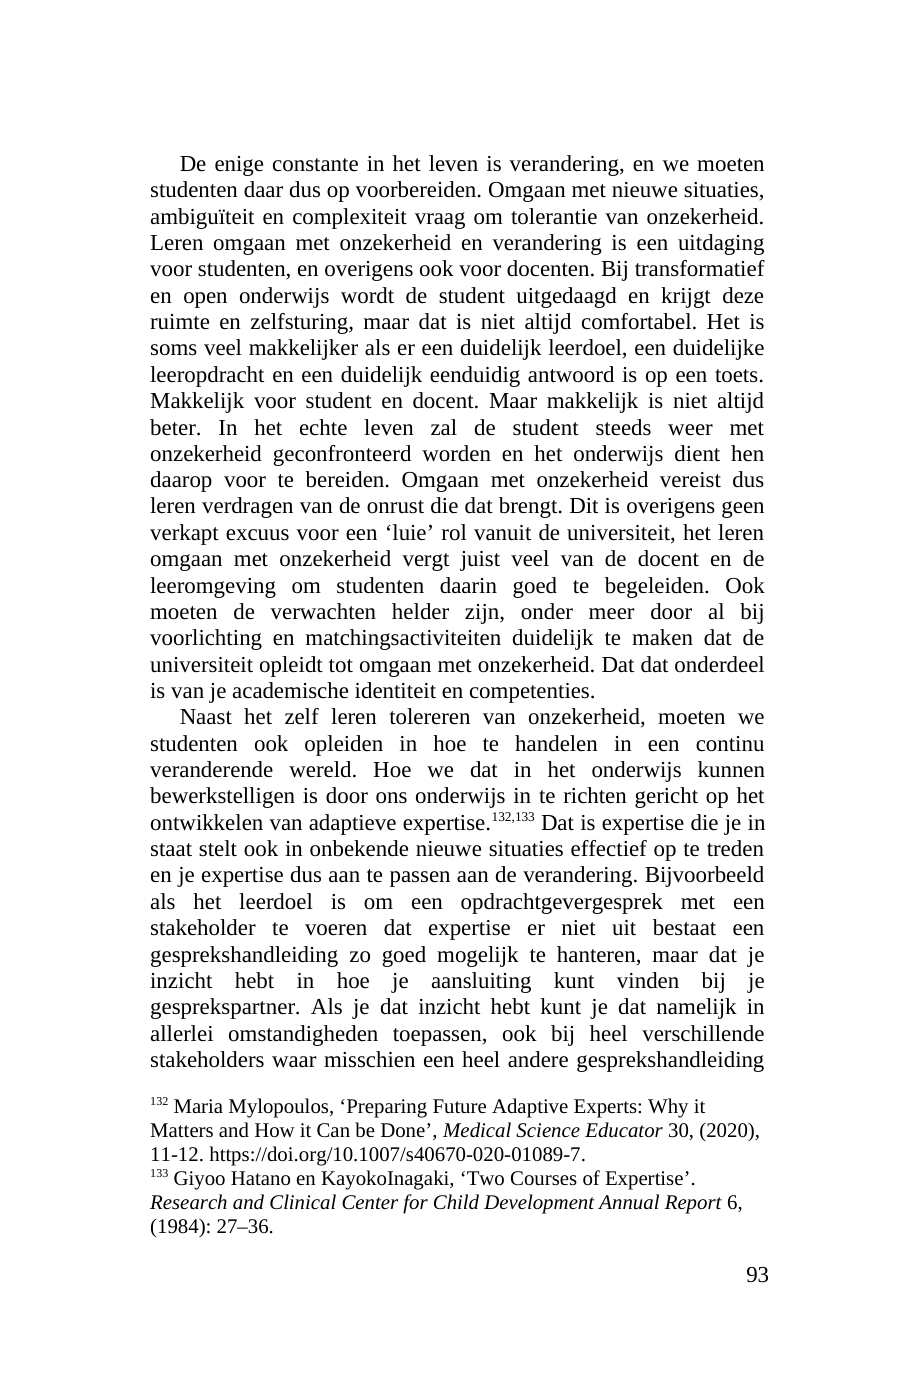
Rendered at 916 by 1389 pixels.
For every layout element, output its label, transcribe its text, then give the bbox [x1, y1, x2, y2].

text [150, 703, 766, 1072]
text De enige constante in het leven is verandering, en we moeten studenten daar dus op voorbereiden. Omgaan met nieuwe situaties, ambiguïteit en complexiteit vraag om tolerantie van onzekerheid. Leren omgaan met onzekerheid en verandering is een uitdaging voor studenten, en overigens ook voor docenten. Bij transformatief en open onderwijs wordt de student uitgedaagd en krijgt deze ruimte en zelfsturing, maar dat is niet altijd comfortabel. Het is soms veel makkelijker als er een duidelijk leerdoel, een duidelijke leeropdracht en een duidelijk eenduidig antwoord is op een toets. Makkelijk voor student en docent. Maar makkelijk is niet altijd beter. In het echte leven zal de student steeds weer met onzekerheid geconfronteerd worden en het onderwijs dient hen daarop voor te bereiden. Omgaan met onzekerheid vereist dus leren verdragen van de onrust die dat brengt. Dit is overigens geen verkapt excuus voor een ‘luie’ rol vanuit de universiteit, het leren omgaan met onzekerheid vergt juist veel van de docent en de leeromgeving om studenten daarin goed te begeleiden. Ook moeten de verwachten helder zijn, onder meer door al bij voorlichting en matchingsactiviteiten duidelijk te maken dat de universiteit opleidt tot omgaan met onzekerheid. Dat dat onderdeel is van je academische identiteit en competenties. [150, 150, 766, 703]
